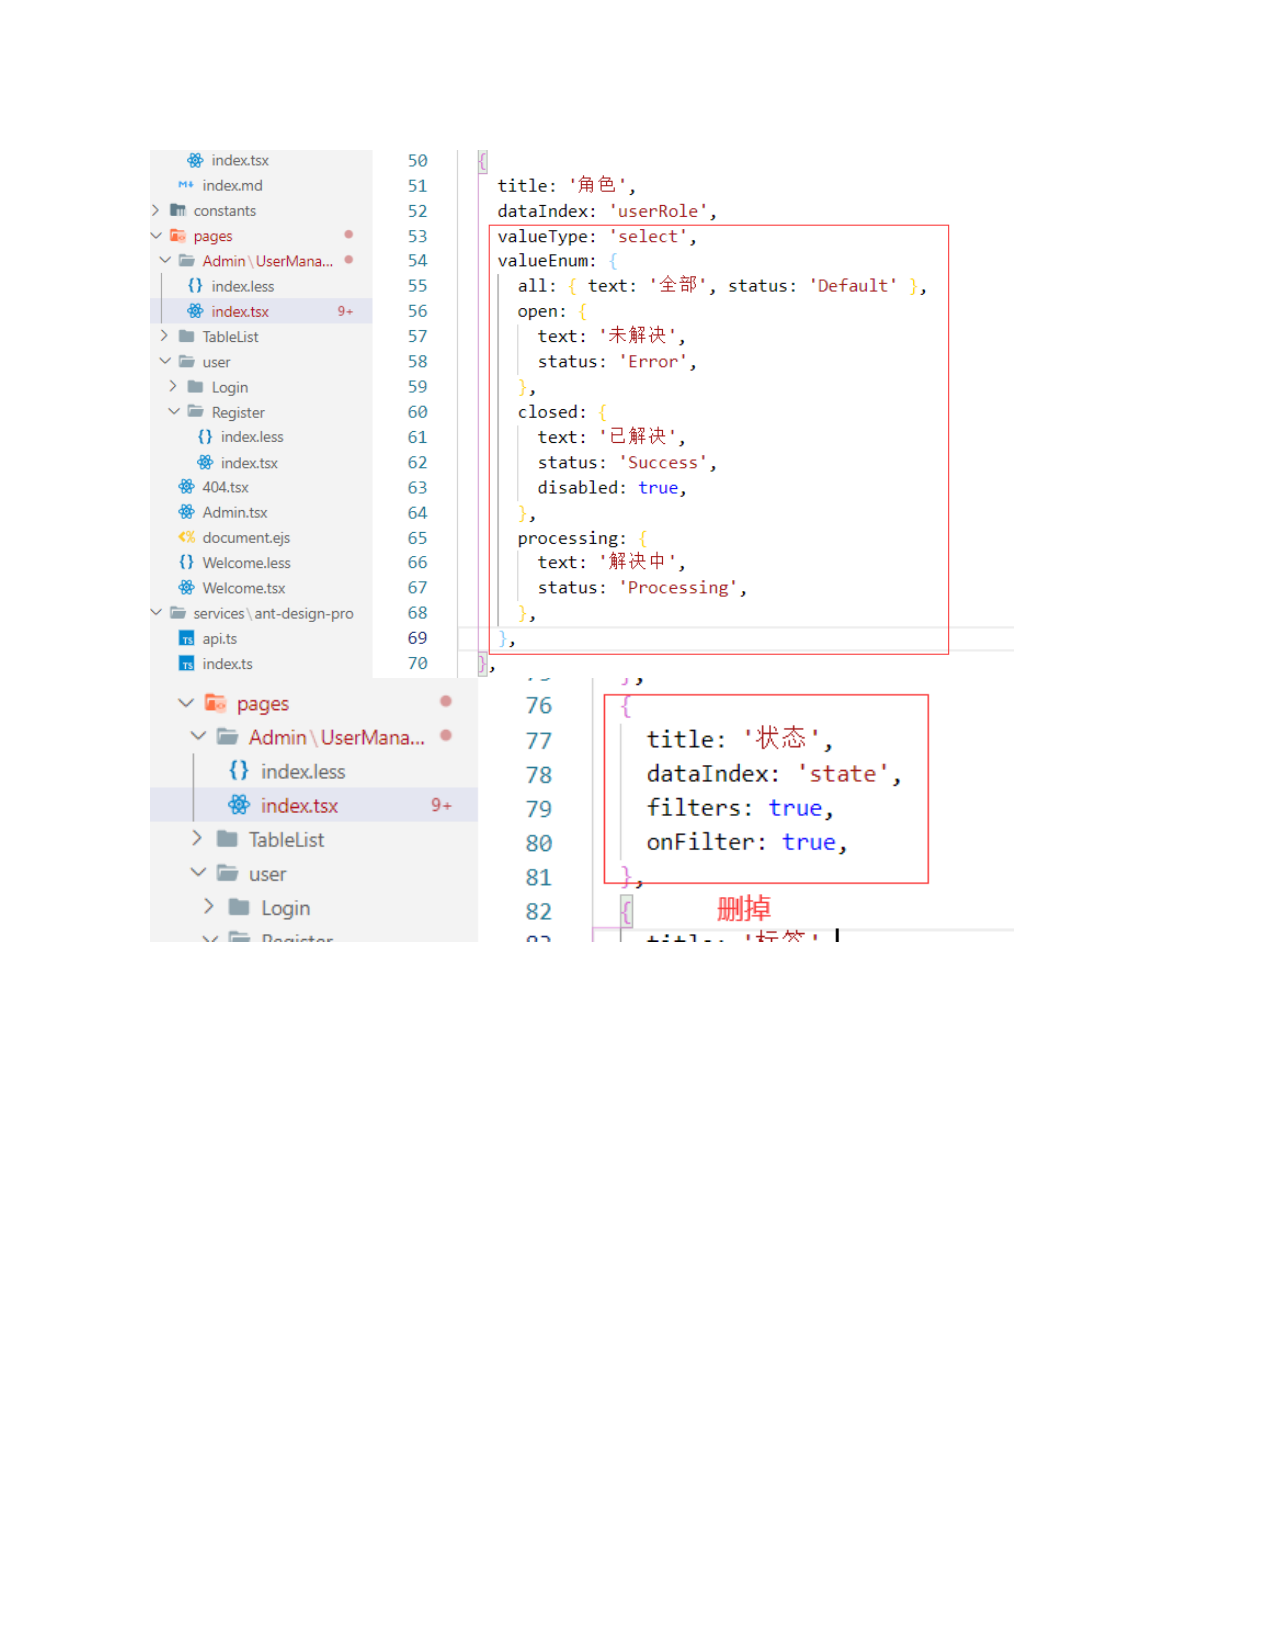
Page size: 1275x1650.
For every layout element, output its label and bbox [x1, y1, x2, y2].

picture [150, 150, 1014, 942]
